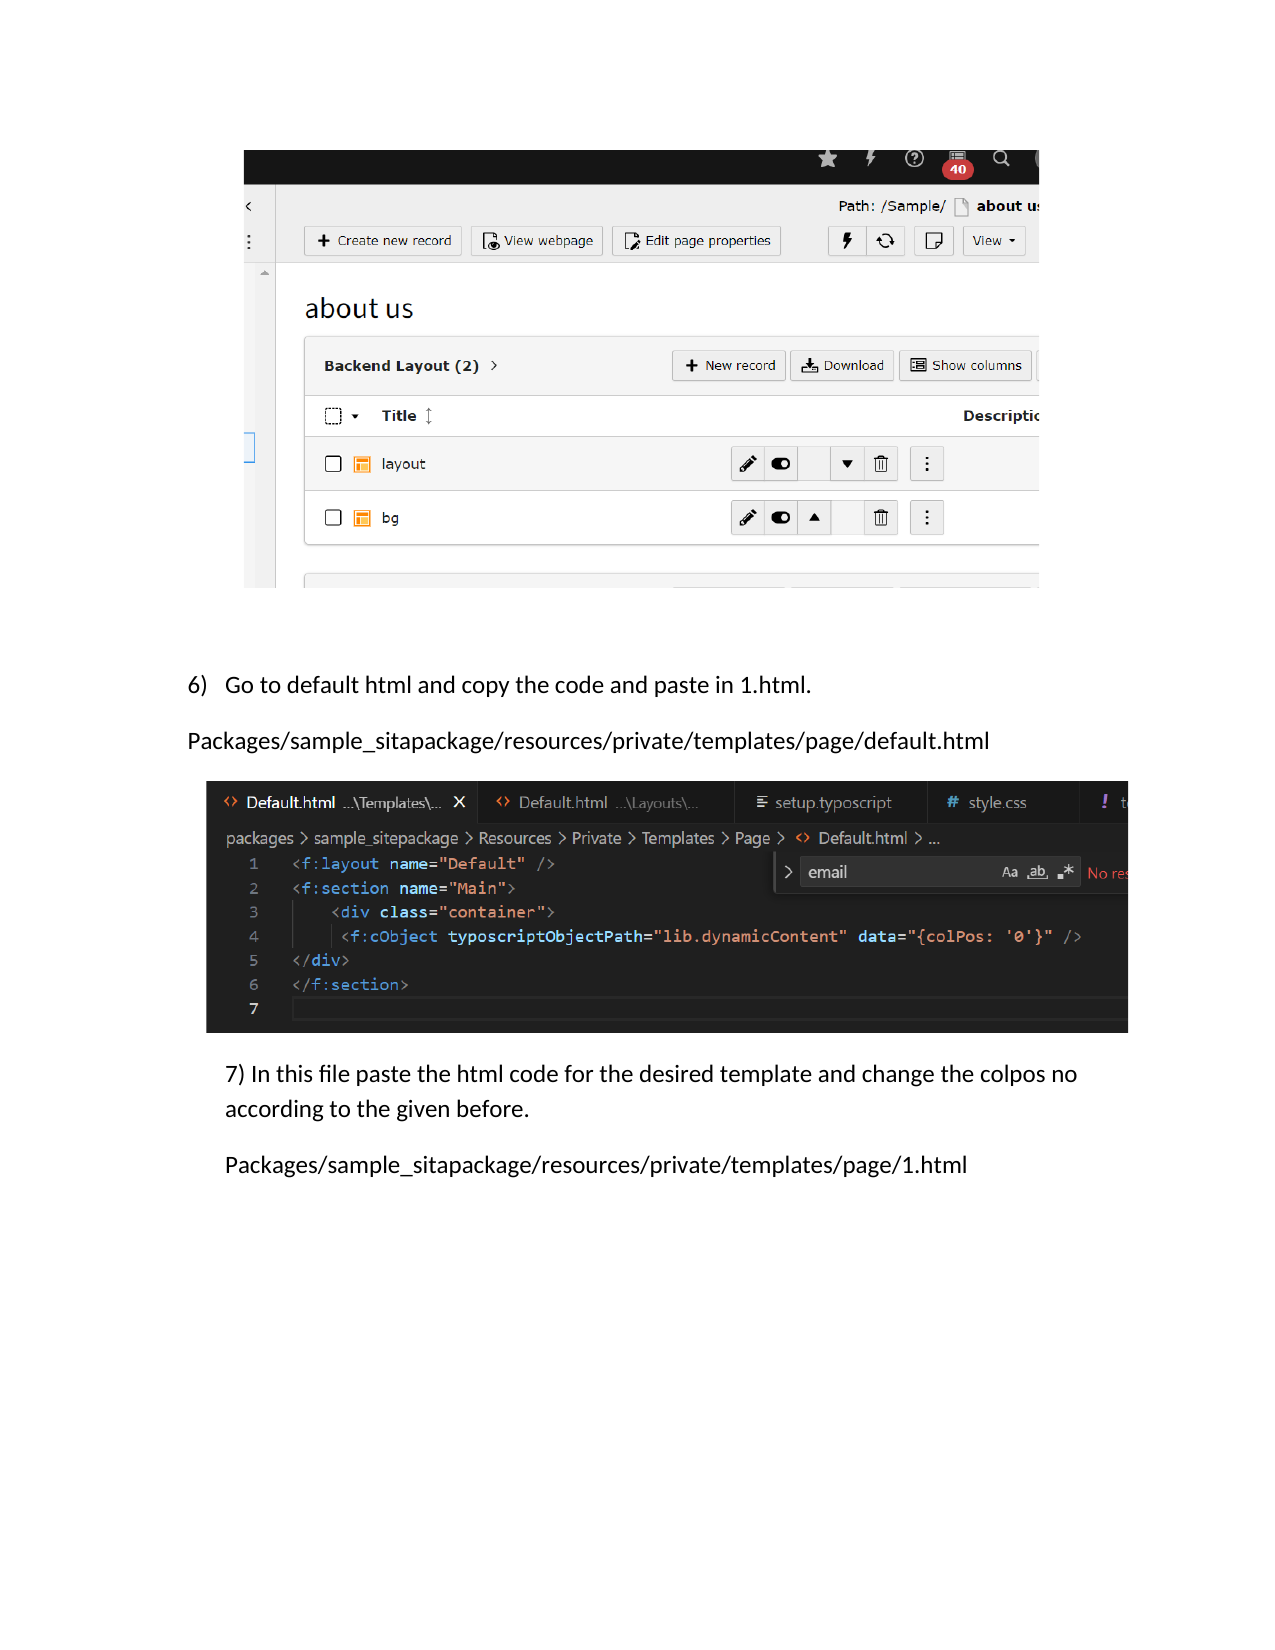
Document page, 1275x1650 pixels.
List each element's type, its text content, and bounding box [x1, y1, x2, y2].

text Packages/sample_sitapackage/resources/private/templates/page/1.html [225, 1149, 1125, 1180]
text 7) In this file paste the html code for the desired template and change the colpos no according to the given before. [225, 1058, 1125, 1124]
text Packages/sample_sitapackage/resources/private/templates/page/default.html [187, 725, 1125, 756]
list Go to default html and copy the code and paste in 1.html. [187, 669, 1125, 700]
